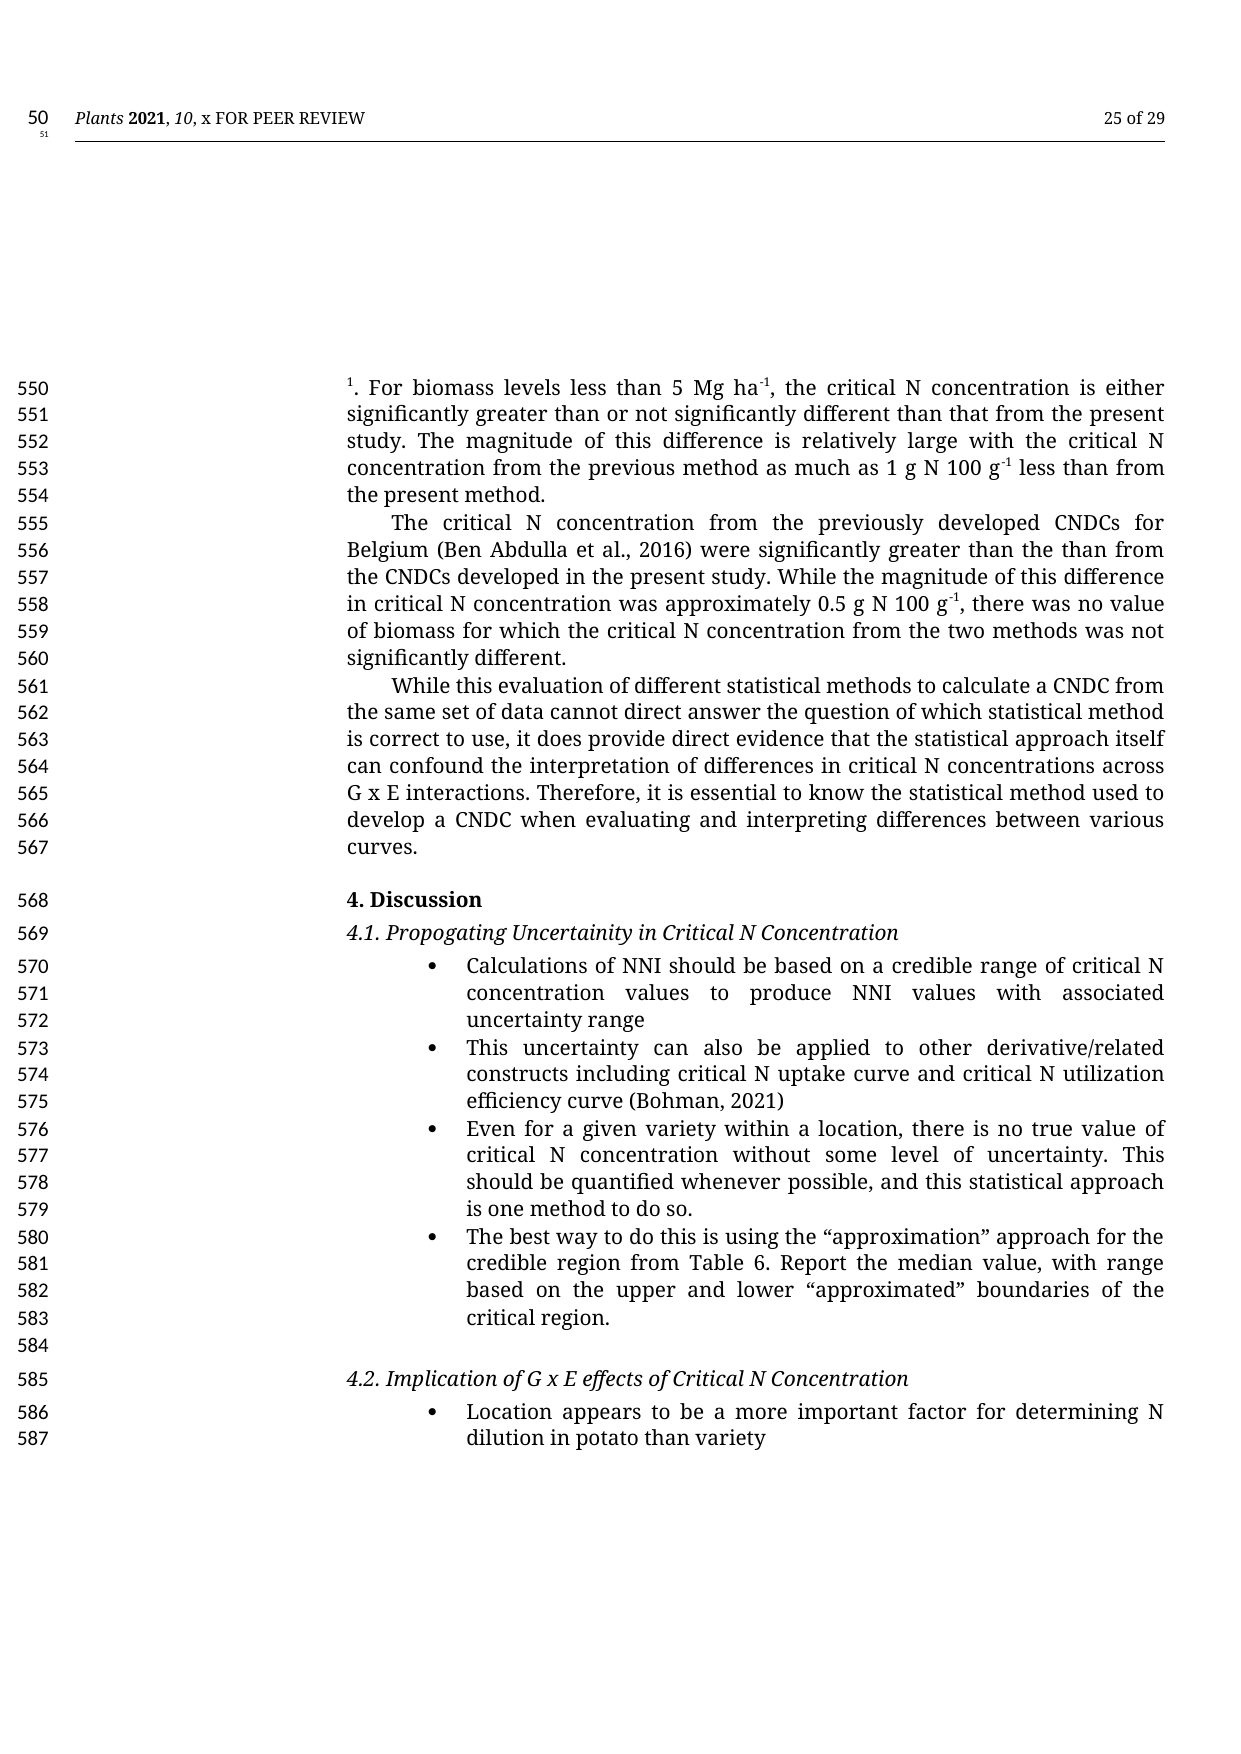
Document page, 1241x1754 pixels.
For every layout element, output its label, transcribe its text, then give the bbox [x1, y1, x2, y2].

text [347, 374, 1165, 509]
subtitle 4.1. Propogating Uncertainity in Critical N Concentration [347, 919, 1165, 946]
text The critical N concentration from the previously developed CNDCs for Belgium (Ben Abdulla et al., 2016) were significantly greater than the than from the CNDCs developed in the present study. While the magnitude of this difference in critical N concentration was approximately 0.5 g N 100 g-1, there was no value of biomass for which the critical N concentration from the two methods was not significantly different. [347, 509, 1165, 671]
subtitle 4.2. Implication of G x E effects of Critical N Concentration [347, 1364, 1165, 1391]
text While this evaluation of different statistical methods to calculate a CNDC from the same set of data cannot direct answer the question of which statistical method is correct to use, it does provide direct evidence that the statistical approach itself can confound the interpretation of differences in critical N concentrations across G x E interactions. Therefore, it is essential to know the statistical method used to develop a CNDC when evaluating and interpreting differences between various curves. [347, 671, 1165, 861]
list Calculations of NNI should be based on a credible range of critical N concentration values to produce NNI values with associated uncertainty range [428, 952, 1165, 1033]
list This uncertainty can also be applied to other derivative/related constructs including critical N uptake curve and critical N utilization efficiency curve (Bohman, 2021) [428, 1033, 1165, 1115]
list Even for a given variety within a location, there is no true value of critical N concentration without some level of uncertainty. This should be quantified whenever possible, and this statistical approach is one method to do so. [428, 1115, 1165, 1223]
list Location appears to be a more important factor for determining N dilution in potato than variety [428, 1398, 1165, 1452]
subtitle 4. Discussion [347, 886, 1165, 913]
list The best way to do this is using the “approximation” approach for the credible region from Table 6. Report the median value, with range based on the upper and lower “approximated” boundaries of the critical region. [428, 1223, 1165, 1331]
